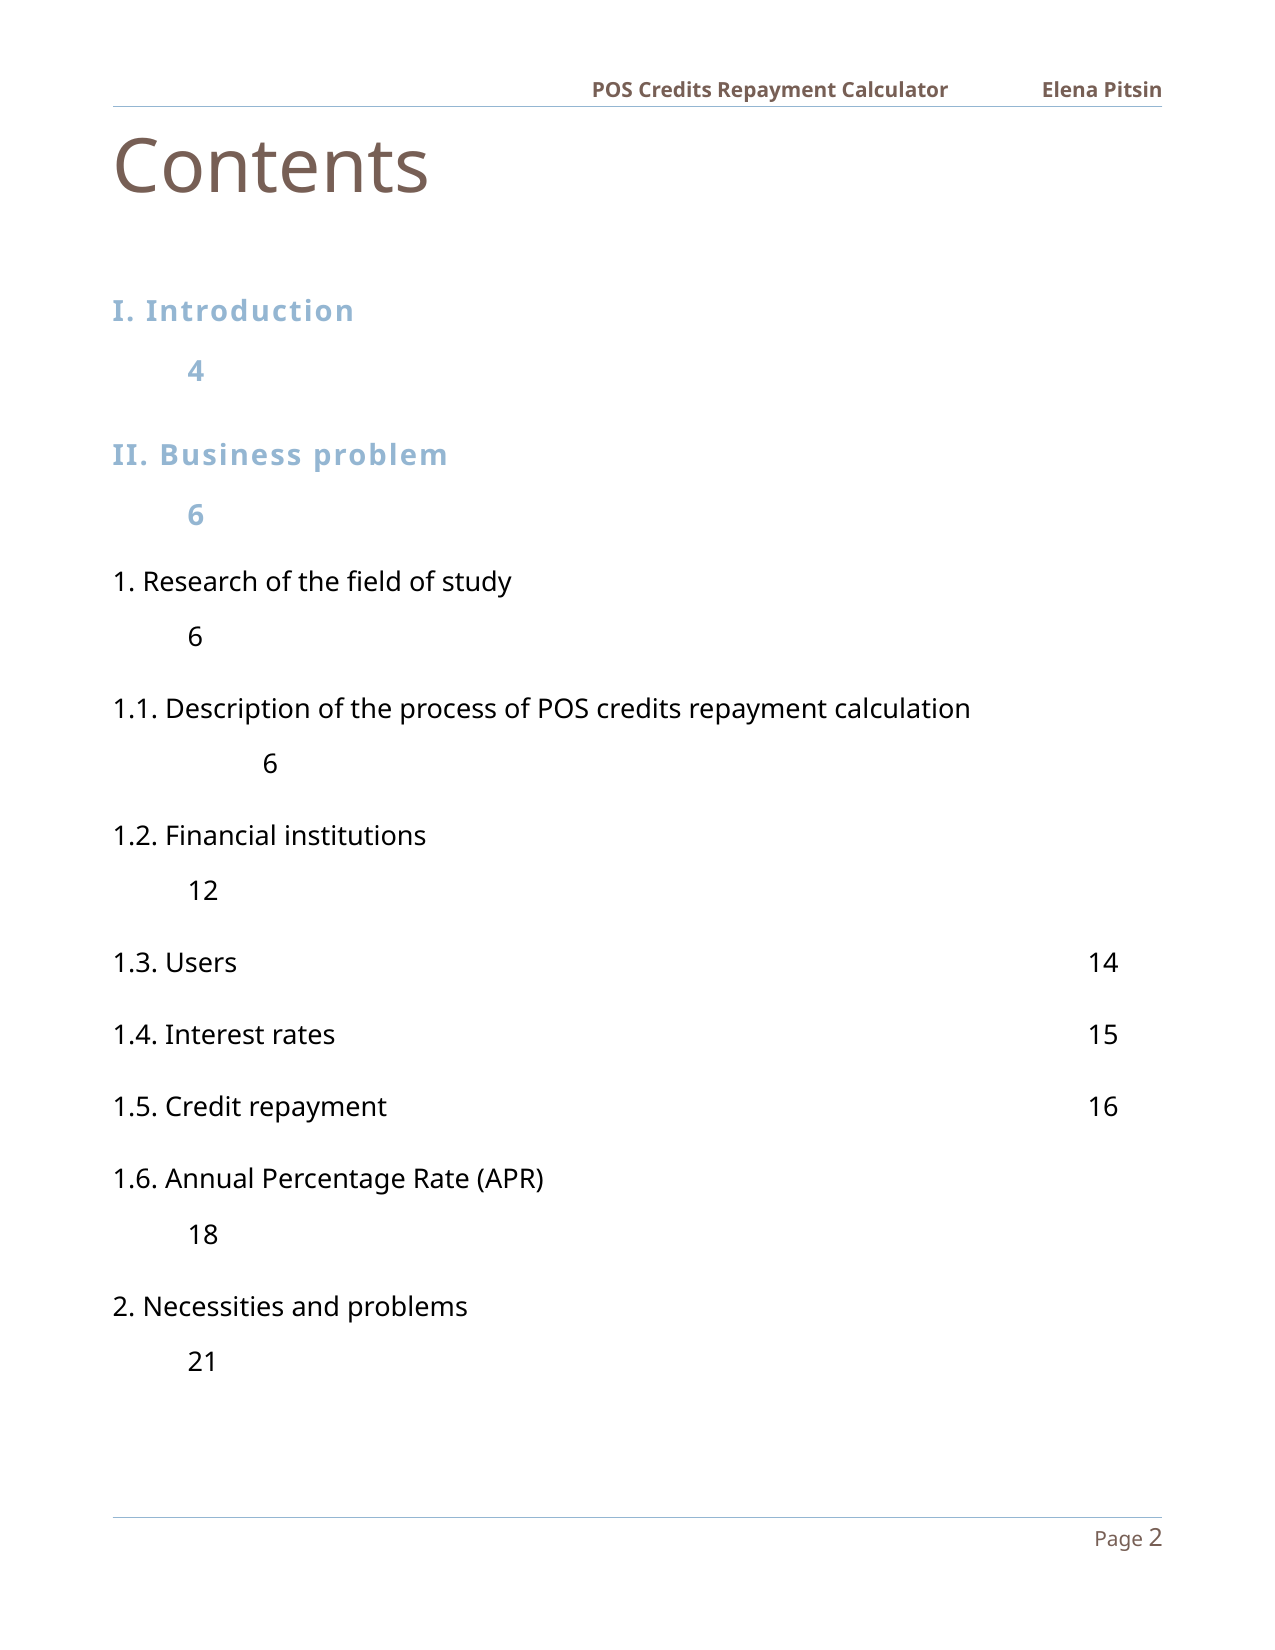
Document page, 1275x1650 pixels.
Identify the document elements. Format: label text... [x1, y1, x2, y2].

subtitle I. Introduction 4 [112, 291, 1162, 390]
text 1.4. Interest rates 15 [112, 1016, 1162, 1053]
subtitle II. Business problem 6 [112, 435, 1162, 534]
text 1.1. Description of the process of POS credits repayment calculation 6 [112, 689, 1162, 781]
text 1.6. Annual Percentage Rate (APR) 18 [112, 1160, 1162, 1252]
title Contents [112, 112, 1162, 215]
text 1. Research of the field of study 6 [112, 562, 1162, 654]
text 1.2. Financial institutions 12 [112, 817, 1162, 909]
text 1.5. Credit repayment 16 [112, 1088, 1162, 1125]
text 1.3. Users 14 [112, 944, 1162, 981]
text 2. Necessities and problems 21 [112, 1287, 1162, 1379]
